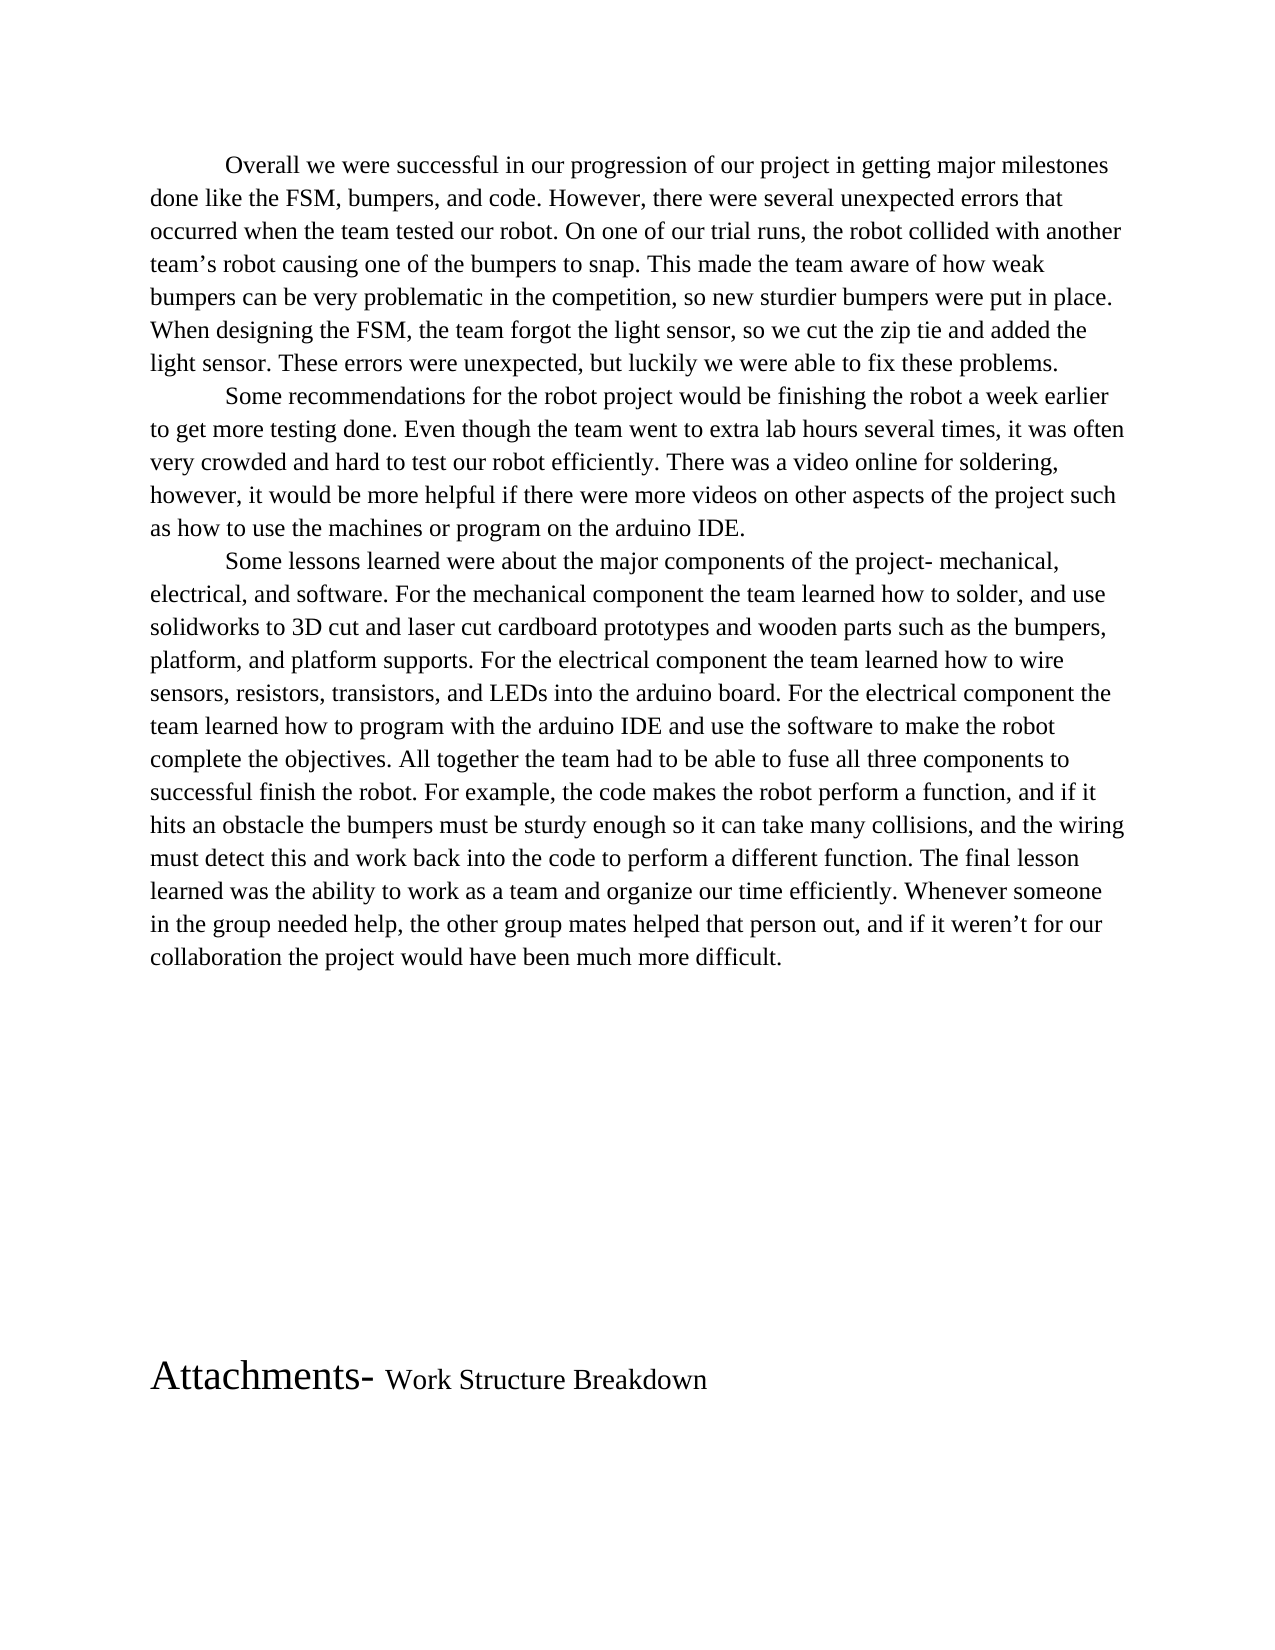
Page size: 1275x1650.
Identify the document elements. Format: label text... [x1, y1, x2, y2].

text Overall we were successful in our progression of our project in getting major milestones done like the FSM, bumpers, and code. However, there were several unexpected errors that occurred when the team tested our robot. On one of our trial runs, the robot collided with another team’s robot causing one of the bumpers to snap. This made the team aware of how weak bumpers can be very problematic in the competition, so new sturdier bumpers were put in place. When designing the FSM, the team forgot the light sensor, so we cut the zip tie and added the light sensor. These errors were unexpected, but luckily we were able to fix these problems. [150, 150, 1125, 377]
text Some recommendations for the robot project would be finishing the robot a week earlier to get more testing done. Even though the team went to extra lab hours several times, it was often very crowded and hard to test our robot efficiently. There was a video online for soldering, however, it would be more helpful if there were more videos on other aspects of the project such as how to use the machines or program on the arduino IDE. [150, 381, 1125, 542]
text Attachments- Work Structure Breakdown [150, 1350, 1125, 1398]
text Some lessons learned were about the major components of the project- mechanical, electrical, and software. For the mechanical component the team learned how to solder, and use solidworks to 3D cut and laser cut cardboard prototypes and wooden parts such as the bumpers, platform, and platform supports. For the electrical component the team learned how to wire sensors, resistors, transistors, and LEDs into the arduino board. For the electrical component the team learned how to program with the arduino IDE and use the software to make the robot complete the objectives. All together the team had to be able to fuse all three components to successful finish the robot. For example, the code makes the robot perform a function, and if it hits an obstacle the bumpers must be sturdy enough so it can take many collisions, and the wiring must detect this and work back into the code to perform a different function. The final lesson learned was the ability to work as a team and organize our time efficiently. Whenever someone in the group needed help, the other group mates helped that person out, and if it weren’t for our collaboration the project would have been much more difficult. [150, 546, 1125, 971]
